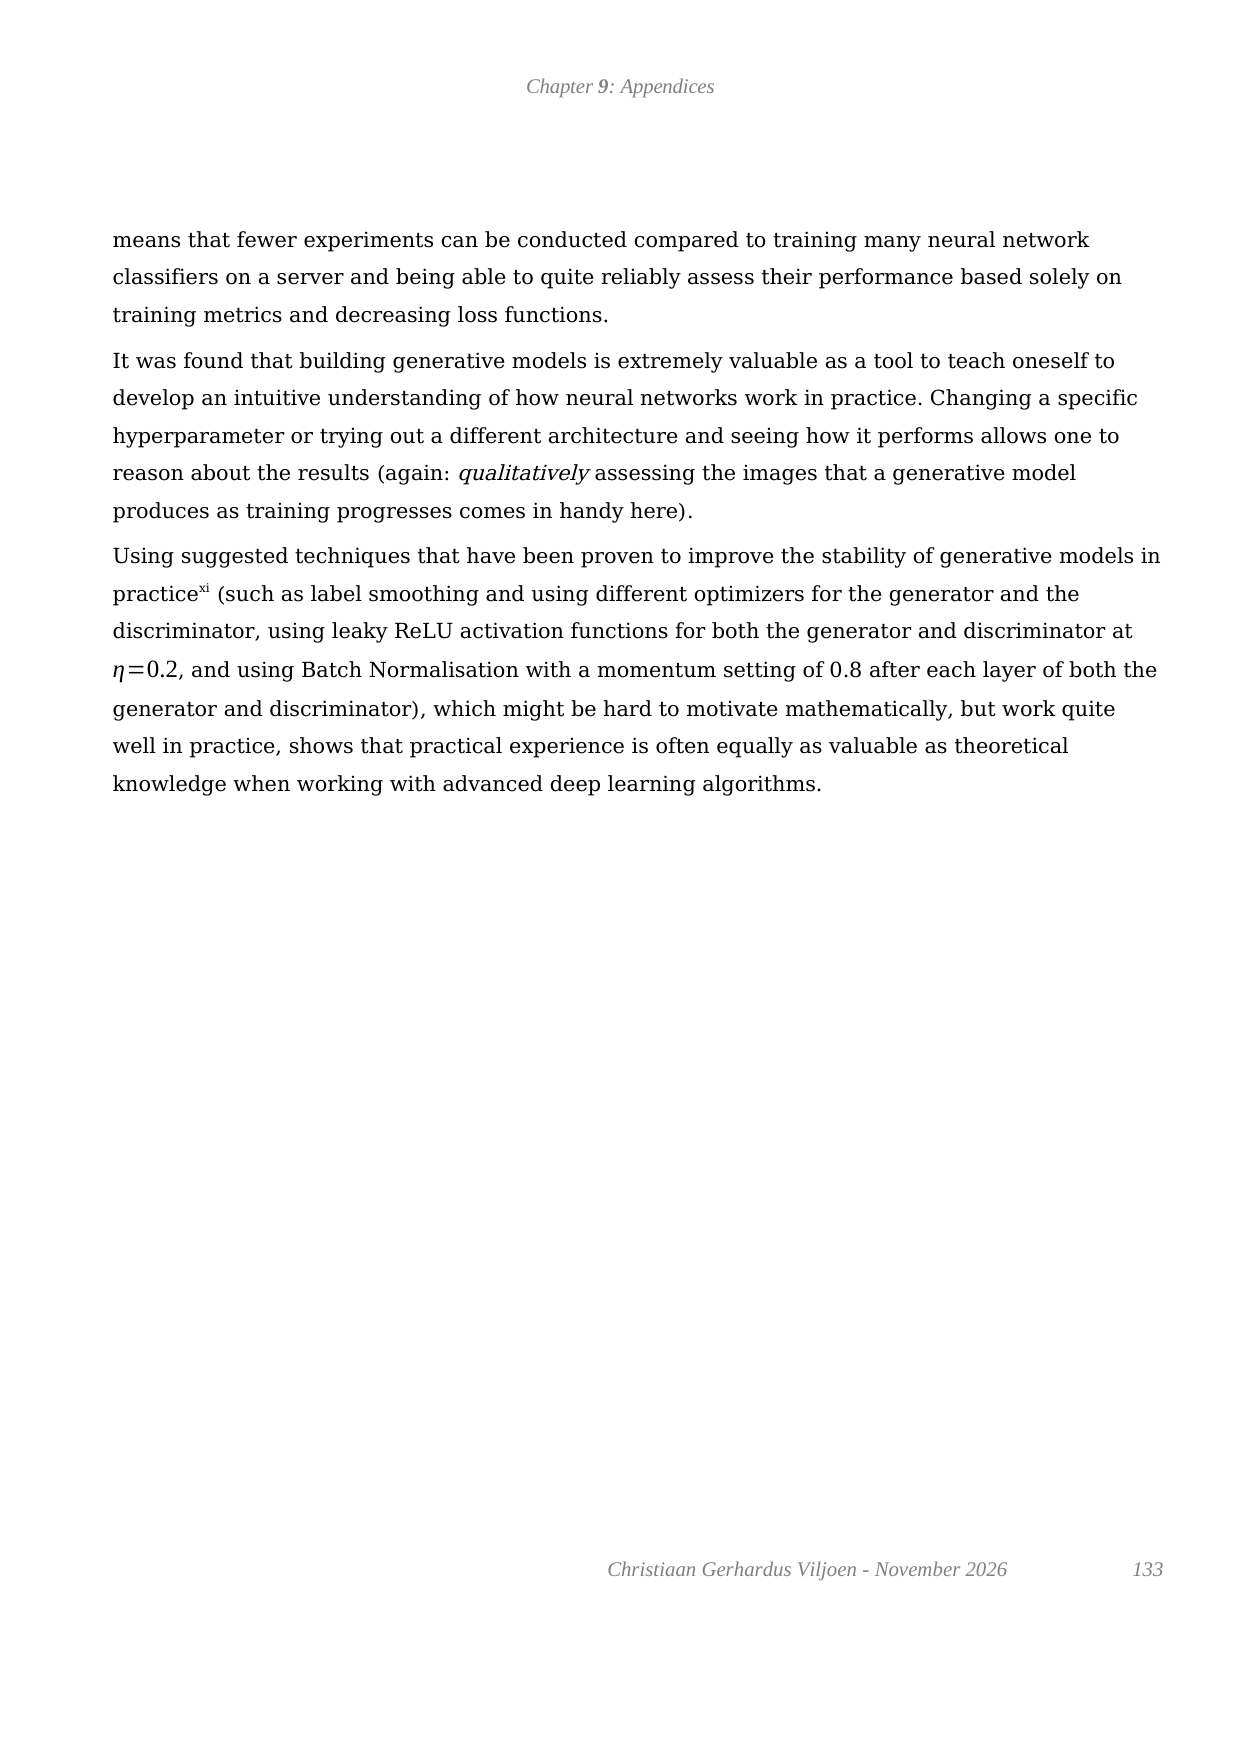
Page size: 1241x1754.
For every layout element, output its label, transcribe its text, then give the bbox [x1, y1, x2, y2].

text It was found that building generative models is extremely valuable as a tool to teach oneself to develop an intuitive understanding of how neural networks work in practice. Changing a specific hyperparameter or trying out a different architecture and seeing how it performs allows one to reason about the results (again: qualitatively assessing the images that a generative model produces as training progresses comes in handy here). [112, 347, 1165, 522]
text Using suggested techniques that have been proven to improve the stability of generative models in practice (such as label smoothing and using different optimizers for the generator and the discriminator, using leaky ReLU activation functions for both the generator and discriminator at , and using Batch Normalisation with a momentum setting of 0.8 after each layer of both the generator and discriminator), which might be hard to motivate mathematically, but work quite well in practice, shows that practical experience is often equally as valuable as theoretical knowledge when working with advanced deep learning algorithms. [112, 543, 1165, 796]
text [112, 227, 1165, 327]
